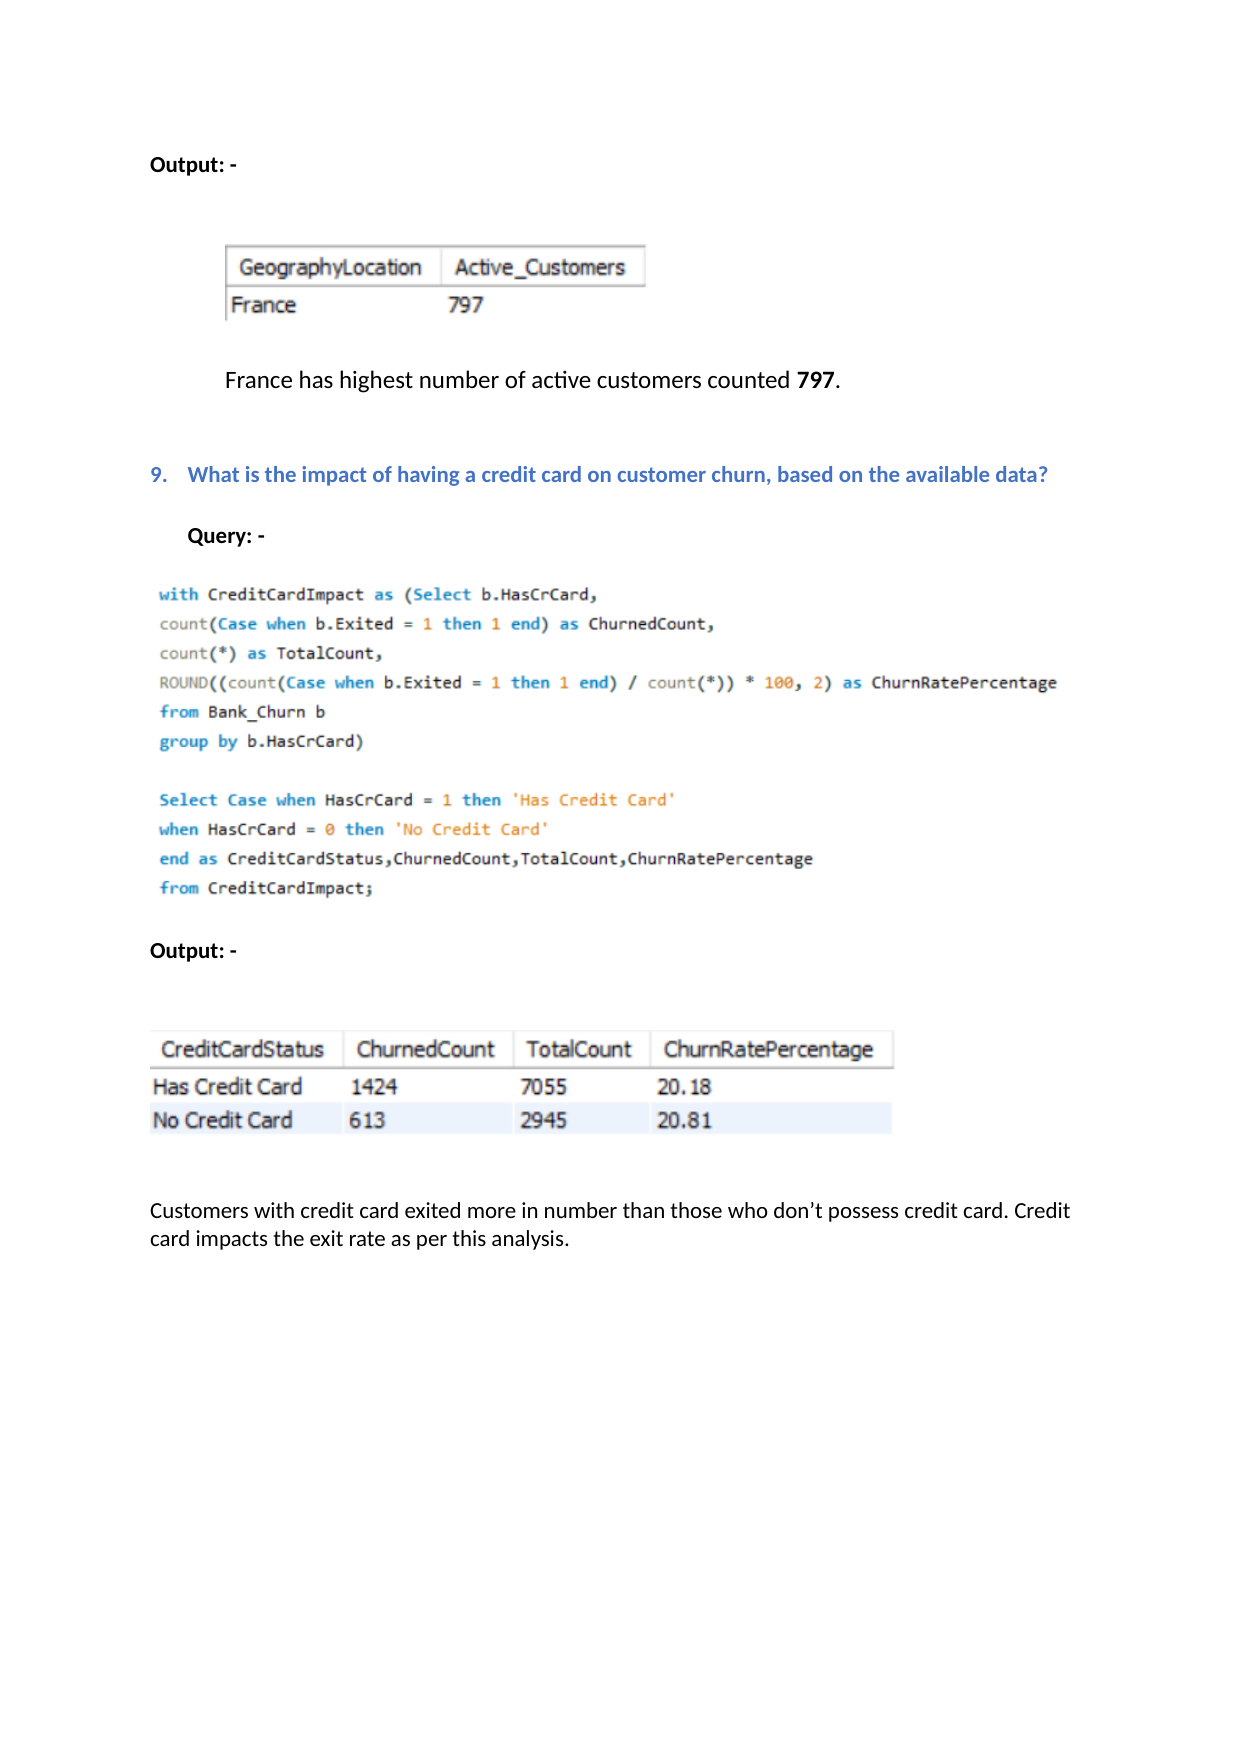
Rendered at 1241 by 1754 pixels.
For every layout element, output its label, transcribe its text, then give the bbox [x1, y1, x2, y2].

picture [150, 1030, 918, 1164]
picture [150, 567, 1091, 918]
text Output: - [150, 150, 1090, 178]
text Customers with credit card exited more in number than those who don’t possess credit card. Credit card impacts the exit rate as per this analysis. [150, 1197, 1090, 1253]
text Output: - [150, 937, 1090, 964]
picture [225, 243, 671, 346]
list Query: - [187, 521, 1090, 549]
text France has highest number of active customers counted 797. [150, 364, 1090, 395]
list What is the impact of having a credit card on customer churn, based on the available data? [150, 461, 1090, 489]
